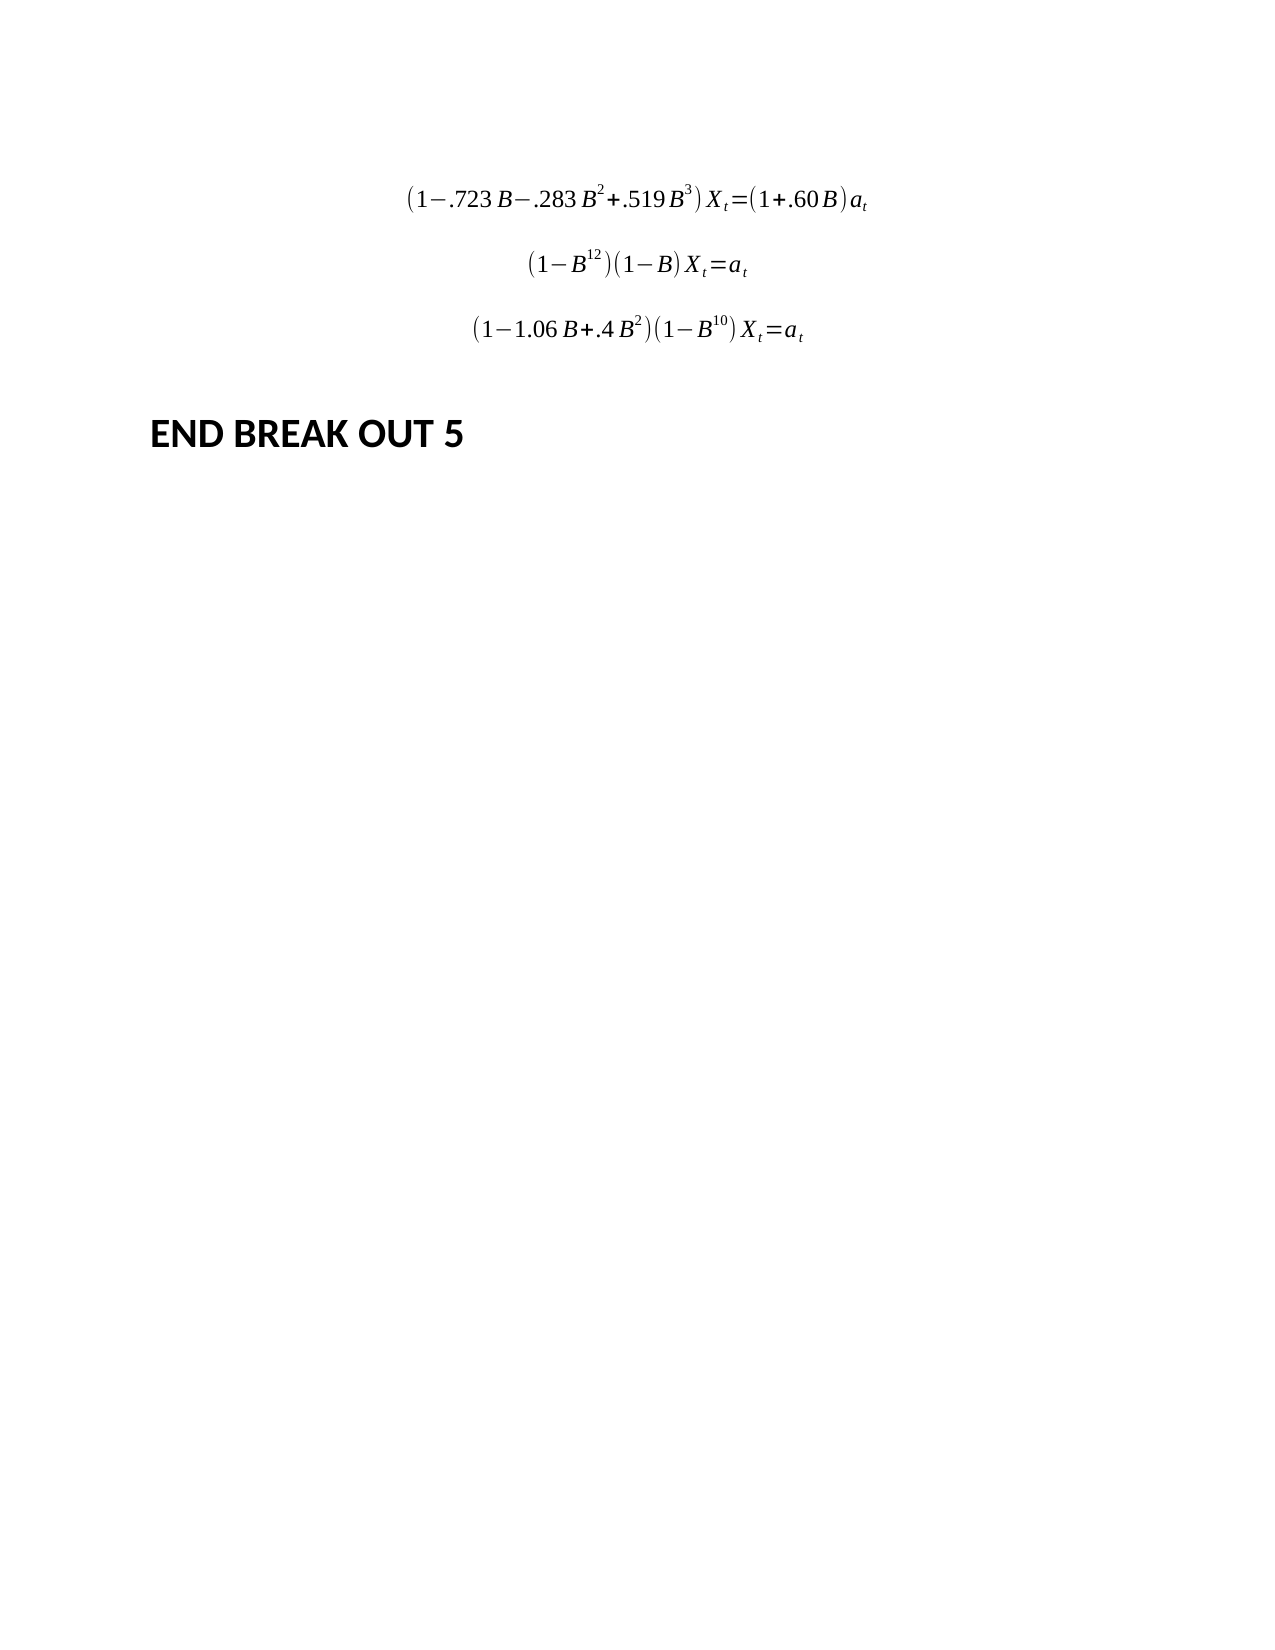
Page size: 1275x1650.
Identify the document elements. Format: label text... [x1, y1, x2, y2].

text END BREAK OUT 5 [150, 407, 1125, 458]
